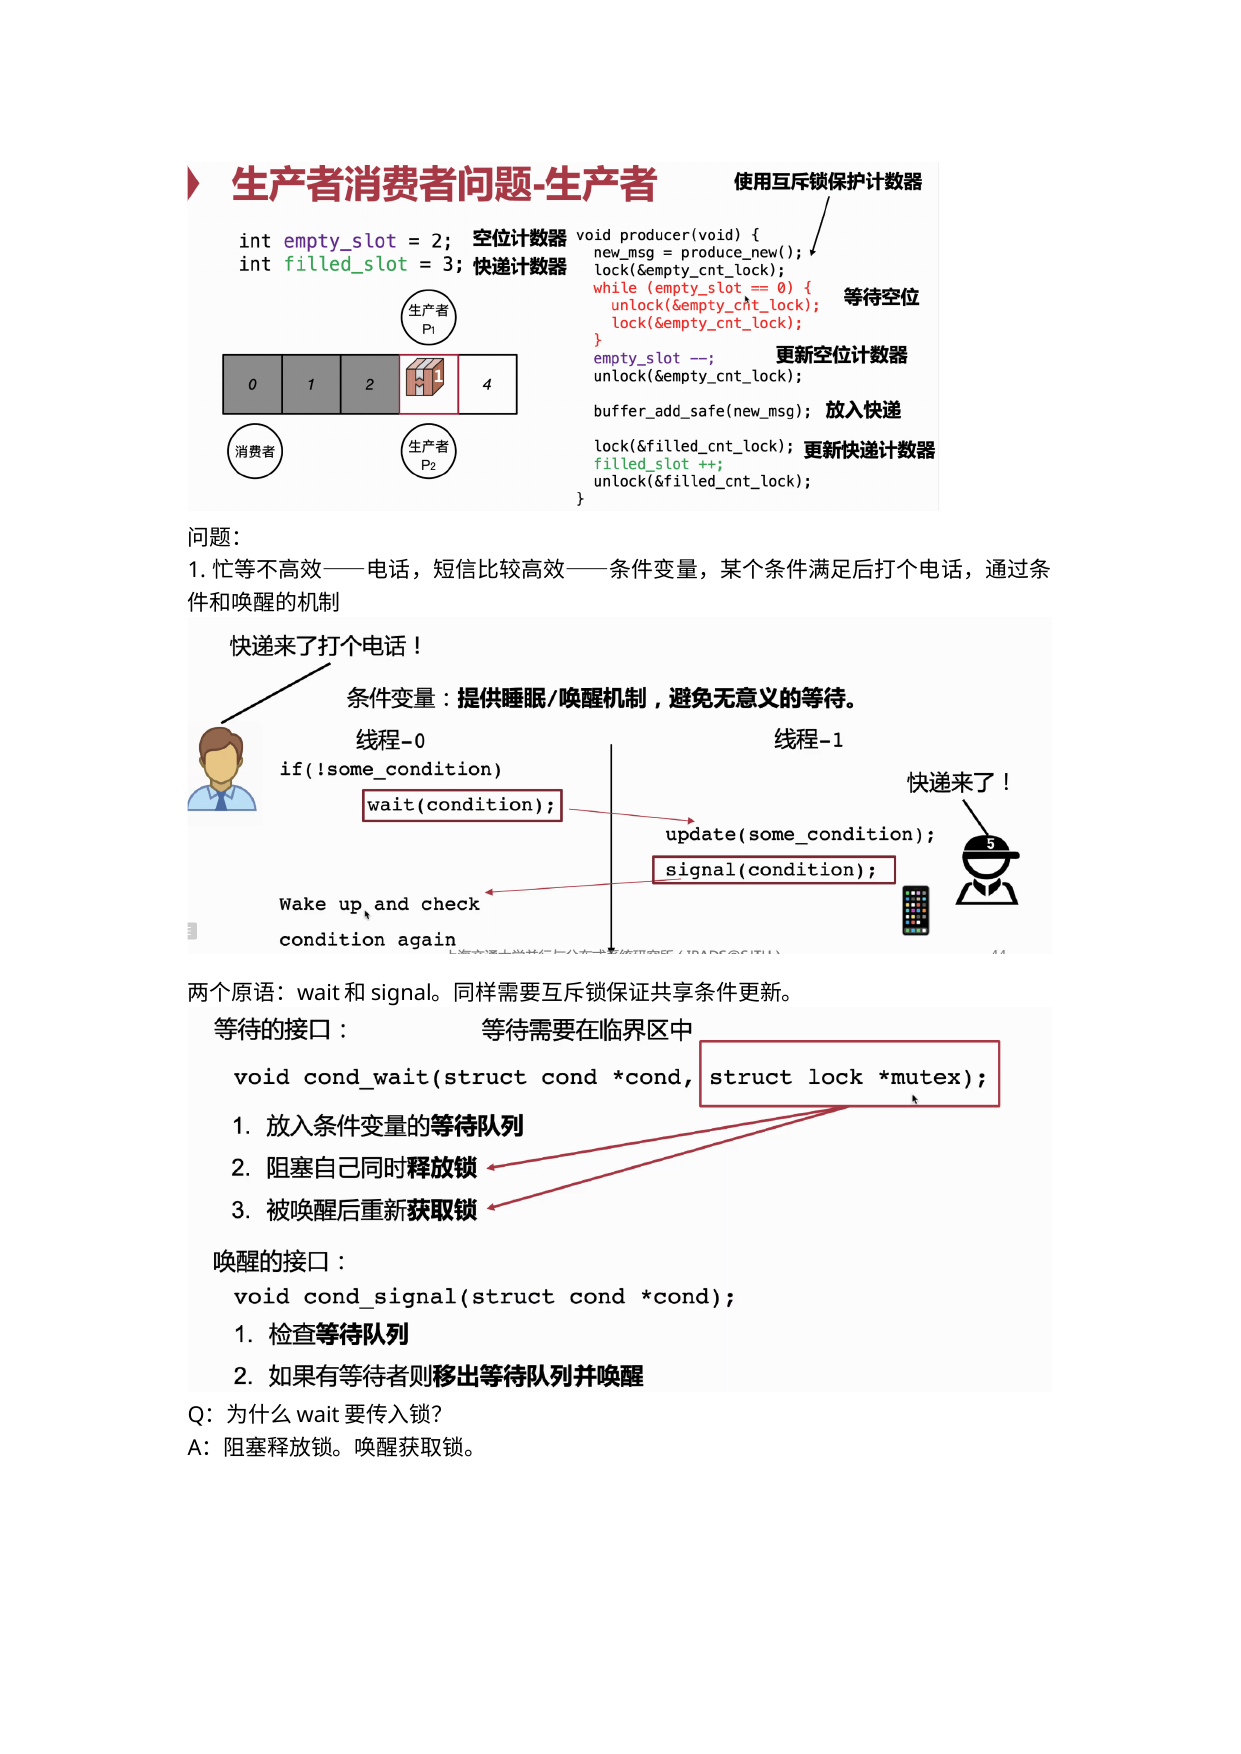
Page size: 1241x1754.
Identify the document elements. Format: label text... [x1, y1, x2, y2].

text 问题： [187, 519, 1053, 552]
text Q：为什么wait要传入锁？ [187, 1397, 1053, 1429]
picture [187, 617, 1053, 954]
picture [187, 1007, 1053, 1392]
text 两个原语：wait和signal。同样需要互斥锁保证共享条件更新。 [187, 974, 1053, 1007]
picture [187, 162, 940, 511]
text 1. 忙等不高效——电话，短信比较高效——条件变量，某个条件满足后打个电话，通过条件和唤醒的机制 [187, 552, 1053, 617]
text A：阻塞释放锁。唤醒获取锁。 [187, 1429, 1053, 1462]
